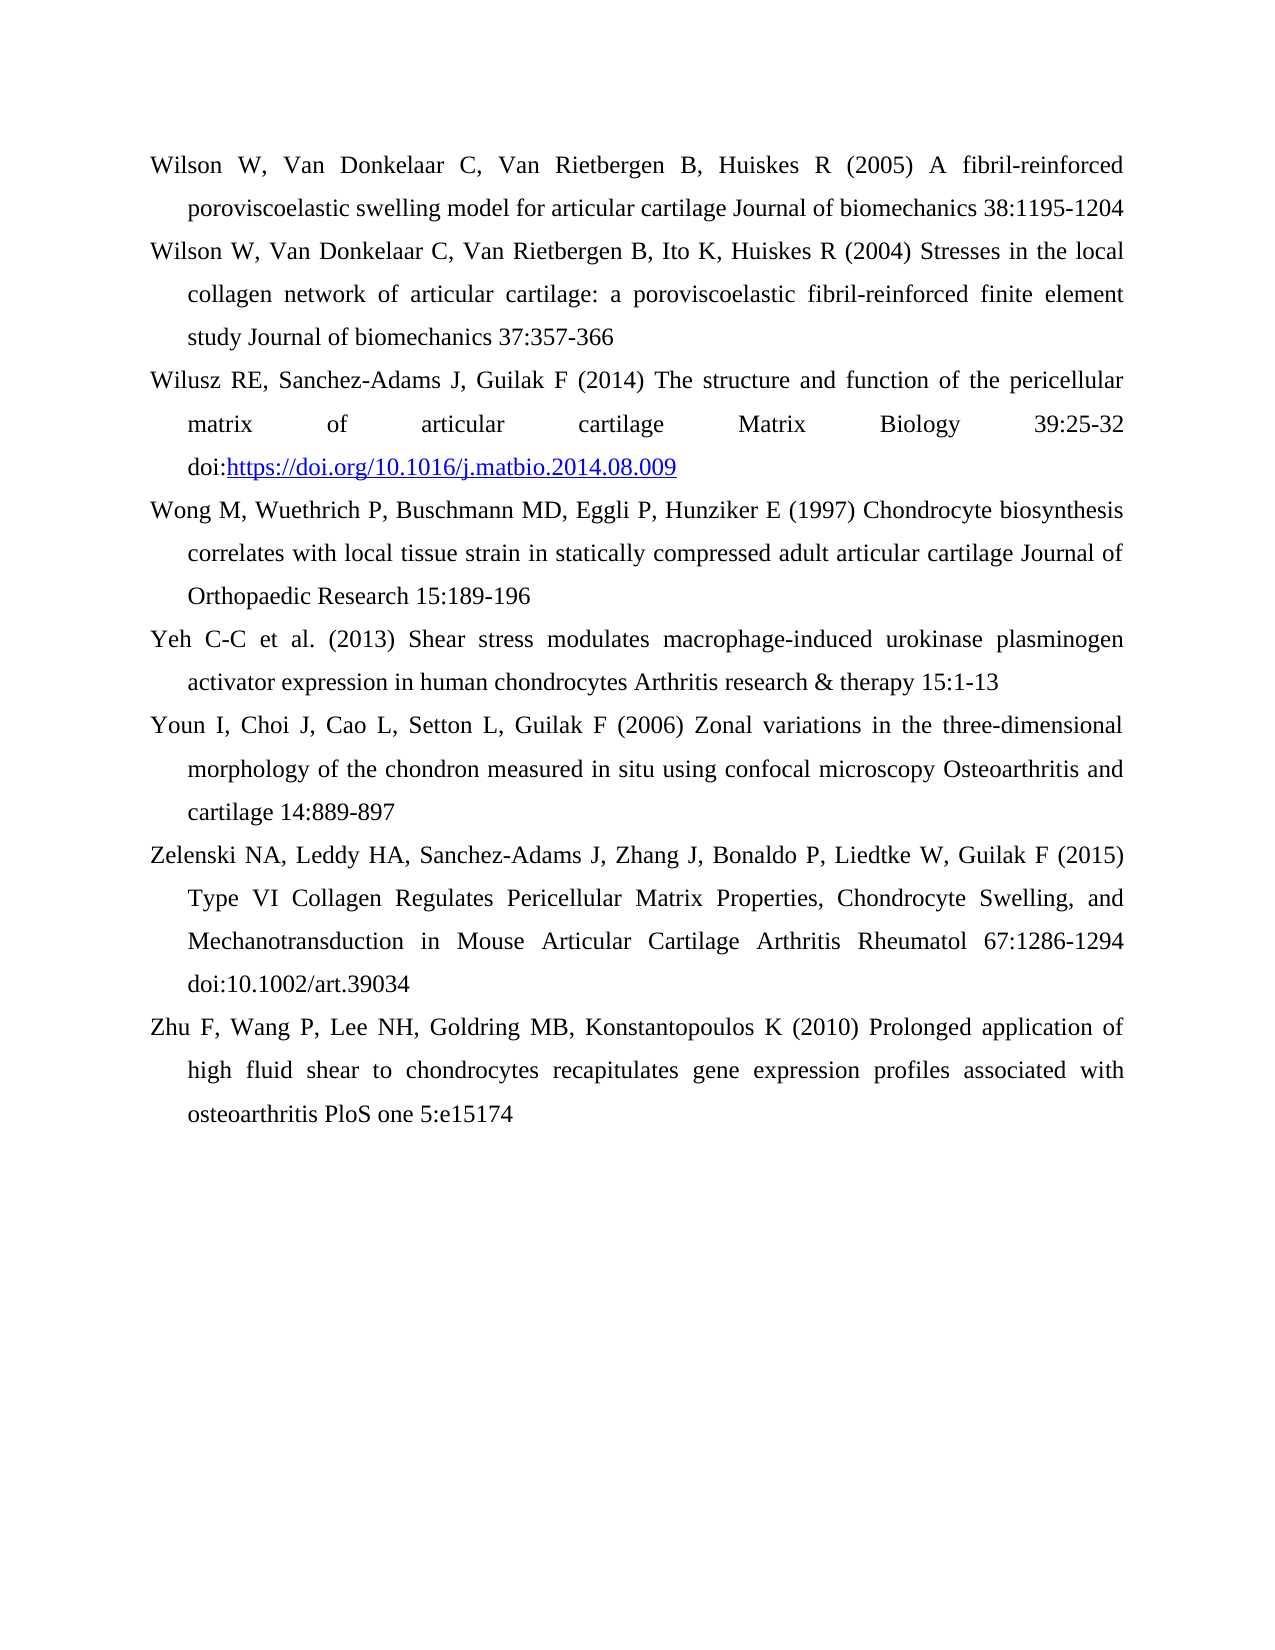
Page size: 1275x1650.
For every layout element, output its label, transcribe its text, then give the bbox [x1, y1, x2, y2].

text Zhu F, Wang P, Lee NH, Goldring MB, Konstantopoulos K (2010) Prolonged application of high fluid shear to chondrocytes recapitulates gene expression profiles associated with osteoarthritis PloS one 5:e15174 [150, 1012, 1125, 1127]
text Wilson W, Van Donkelaar C, Van Rietbergen B, Huiskes R (2005) A fibril-reinforced poroviscoelastic swelling model for articular cartilage Journal of biomechanics 38:1195-1204 [150, 150, 1125, 222]
text Youn I, Choi J, Cao L, Setton L, Guilak F (2006) Zonal variations in the three-dimensional morphology of the chondron measured in situ using confocal microscopy Osteoarthritis and cartilage 14:889-897 [150, 711, 1125, 826]
text Zelenski NA, Leddy HA, Sanchez-Adams J, Zhang J, Bonaldo P, Liedtke W, Guilak F (2015) Type VI Collagen Regulates Pericellular Matrix Properties, Chondrocyte Swelling, and Mechanotransduction in Mouse Articular Cartilage Arthritis Rheumatol 67:1286-1294 doi:10.1002/art.39034 [150, 840, 1125, 998]
text Wong M, Wuethrich P, Buschmann MD, Eggli P, Hunziker E (1997) Chondrocyte biosynthesis correlates with local tissue strain in statically compressed adult articular cartilage Journal of Orthopaedic Research 15:189-196 [150, 495, 1125, 610]
text Yeh C-C et al. (2013) Shear stress modulates macrophage-induced urokinase plasminogen activator expression in human chondrocytes Arthritis research & therapy 15:1-13 [150, 624, 1125, 696]
text Wilson W, Van Donkelaar C, Van Rietbergen B, Ito K, Huiskes R (2004) Stresses in the local collagen network of articular cartilage: a poroviscoelastic fibril-reinforced finite element study Journal of biomechanics 37:357-366 [150, 236, 1125, 351]
text Wilusz RE, Sanchez-Adams J, Guilak F (2014) The structure and function of the pericellular matrix of articular cartilage Matrix Biology 39:25-32 doi:https://doi.org/10.1016/j.matbio.2014.08.009 [150, 366, 1125, 481]
